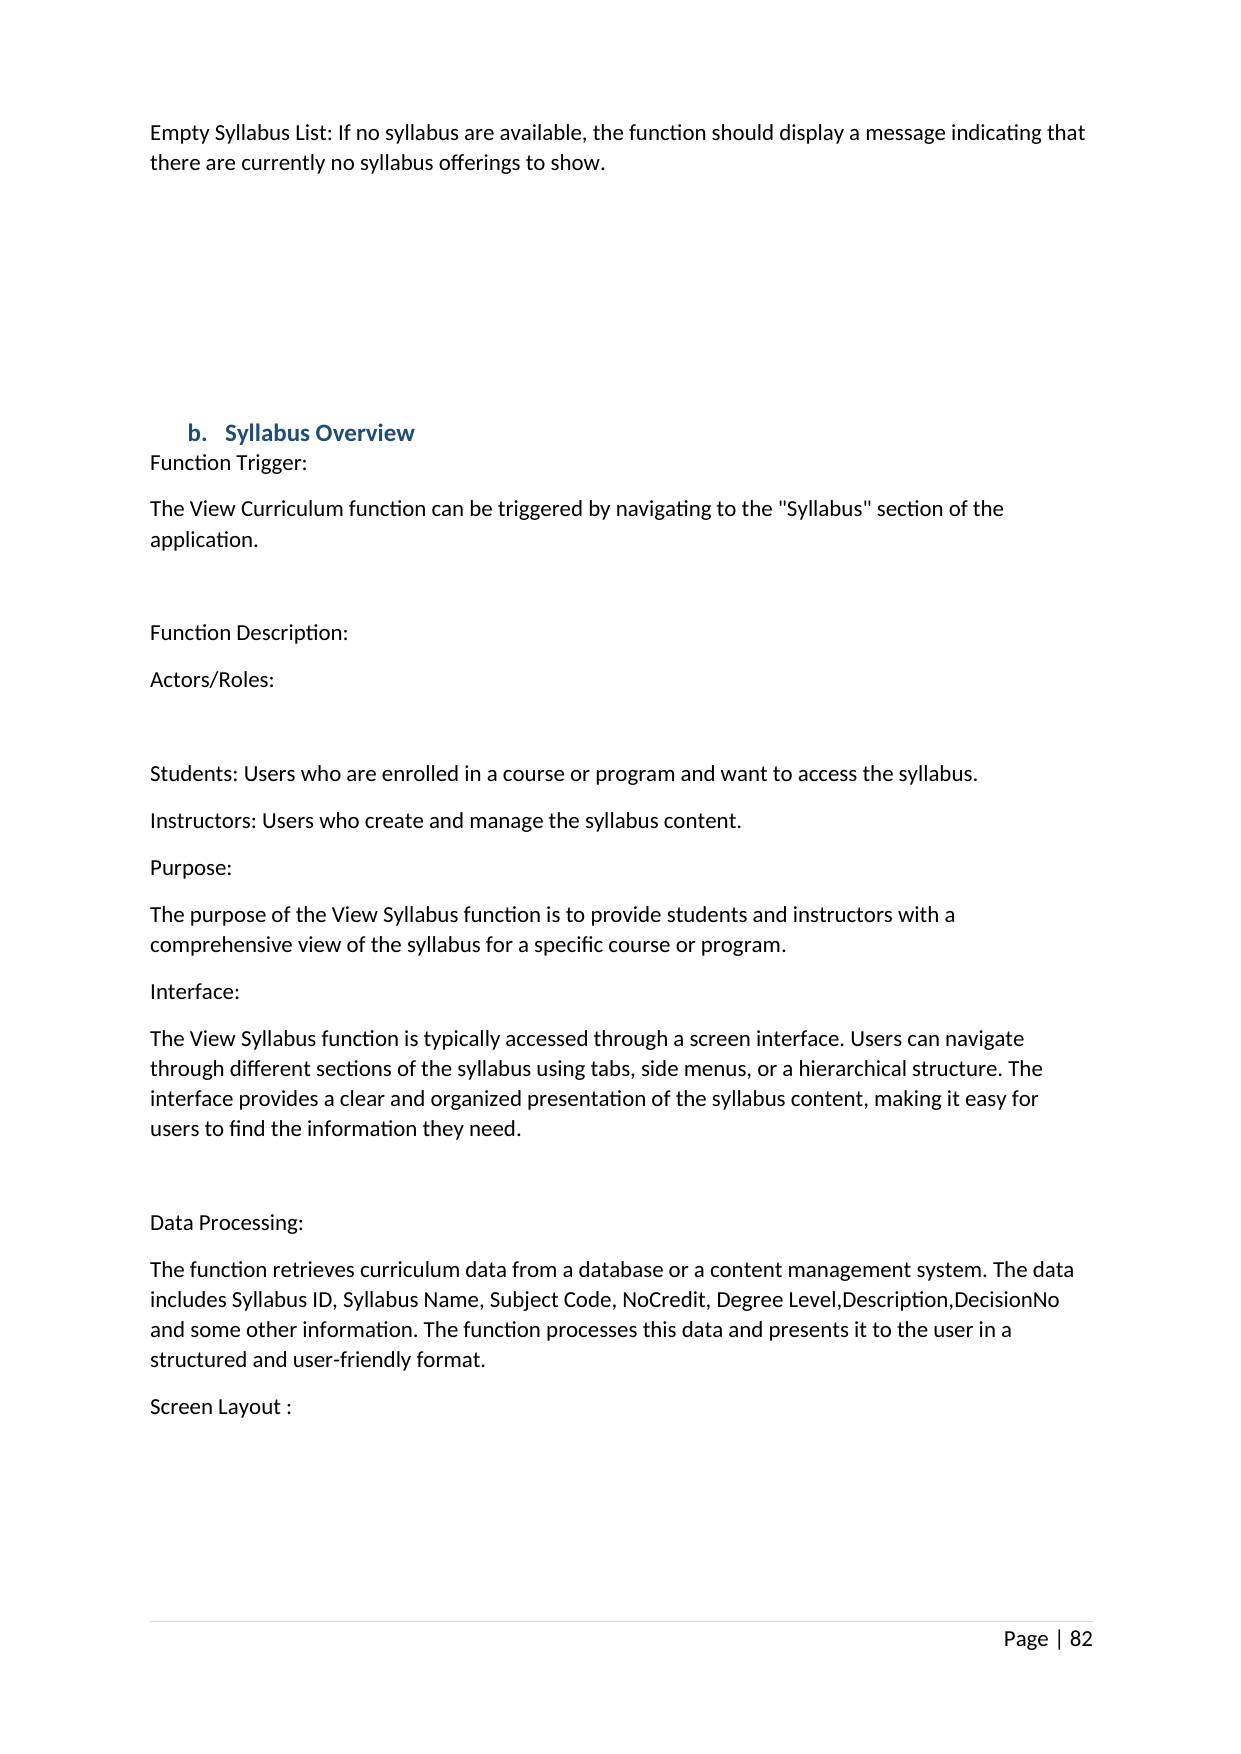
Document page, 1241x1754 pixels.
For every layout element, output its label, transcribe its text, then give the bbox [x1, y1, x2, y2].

text Data Processing: [150, 1208, 1093, 1236]
subtitle Syllabus Overview [187, 417, 1093, 448]
text Screen Layout : [150, 1392, 1093, 1421]
text Empty Syllabus List: If no syllabus are available, the function should display a message indicating that there are currently no syllabus offerings to show. [150, 118, 1093, 176]
text Purpose: [150, 853, 1093, 881]
text Students: Users who are enrolled in a course or program and want to access the syllabus. [150, 759, 1093, 787]
text The View Curriculum function can be triggered by navigating to the "Syllabus" section of the application. [150, 494, 1093, 553]
text Instructors: Users who create and manage the syllabus content. [150, 806, 1093, 834]
text Function Description: [150, 618, 1093, 647]
text Interface: [150, 977, 1093, 1005]
text The View Syllabus function is typically accessed through a screen interface. Users can navigate through different sections of the syllabus using tabs, side menus, or a hierarchical structure. The interface provides a clear and organized presentation of the syllabus content, making it easy for users to find the information they need. [150, 1024, 1093, 1142]
text Function Trigger: [150, 448, 1093, 476]
text The purpose of the View Syllabus function is to provide students and instructors with a comprehensive view of the syllabus for a specific course or program. [150, 900, 1093, 958]
text Actors/Roles: [150, 665, 1093, 693]
text The function retrieves curriculum data from a database or a content management system. The data includes Syllabus ID, Syllabus Name, Subject Code, NoCredit, Degree Level,Description,DecisionNo and some other information. The function processes this data and presents it to the user in a structured and user-friendly format. [150, 1255, 1093, 1374]
